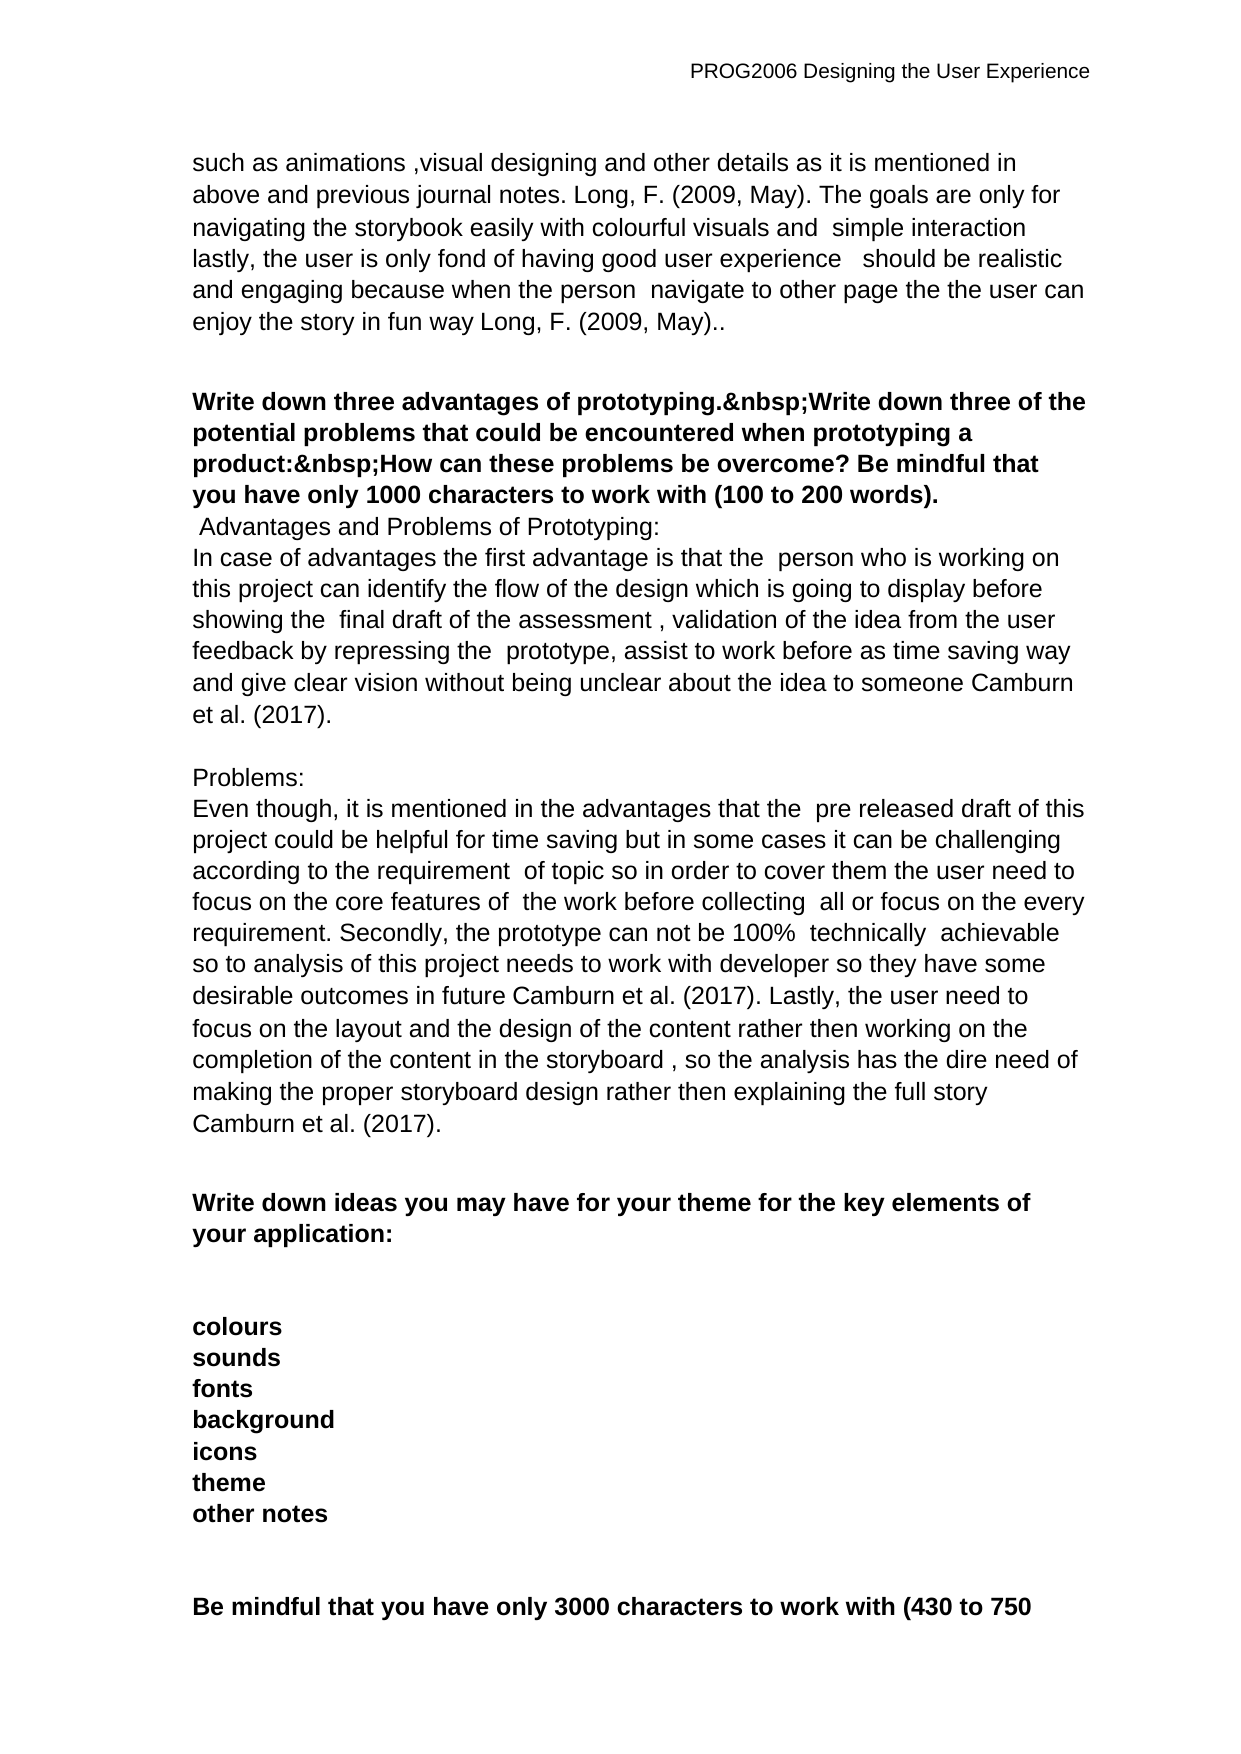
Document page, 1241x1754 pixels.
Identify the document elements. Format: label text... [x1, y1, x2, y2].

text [192, 1157, 1090, 1620]
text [192, 148, 1090, 337]
text Write down three advantages of prototyping.&nbsp;Write down three of the potential problems that could be encountered when prototyping a product:&nbsp;How can these problems be overcome? Be mindful that you have only 1000 characters to work with (100 to 200 words). Advantages and Problems of Prototyping: In case of advantages the first advantage is that the person who is working on this project can identify the flow of the design which is going to display before showing the final draft of the assessment , validation of the idea from the user feedback by repressing the prototype, assist to work before as time saving way and give clear vision without being unclear about the idea to someone Camburn et al. (2017). Problems: Even though, it is mentioned in the advantages that the pre released draft of this project could be helpful for time saving but in some cases it can be challenging according to the requirement of topic so in order to cover them the user need to focus on the core features of the work before collecting all or focus on the every requirement. Secondly, the prototype can not be 100% technically achievable so to analysis of this project needs to work with developer so they have some desirable outcomes in future Camburn et al. (2017). Lastly, the user need to focus on the layout and the design of the content rather then working on the completion of the content in the storyboard , so the analysis has the dire need of making the proper storyboard design rather then explaining the full story Camburn et al. (2017). [192, 356, 1090, 1138]
